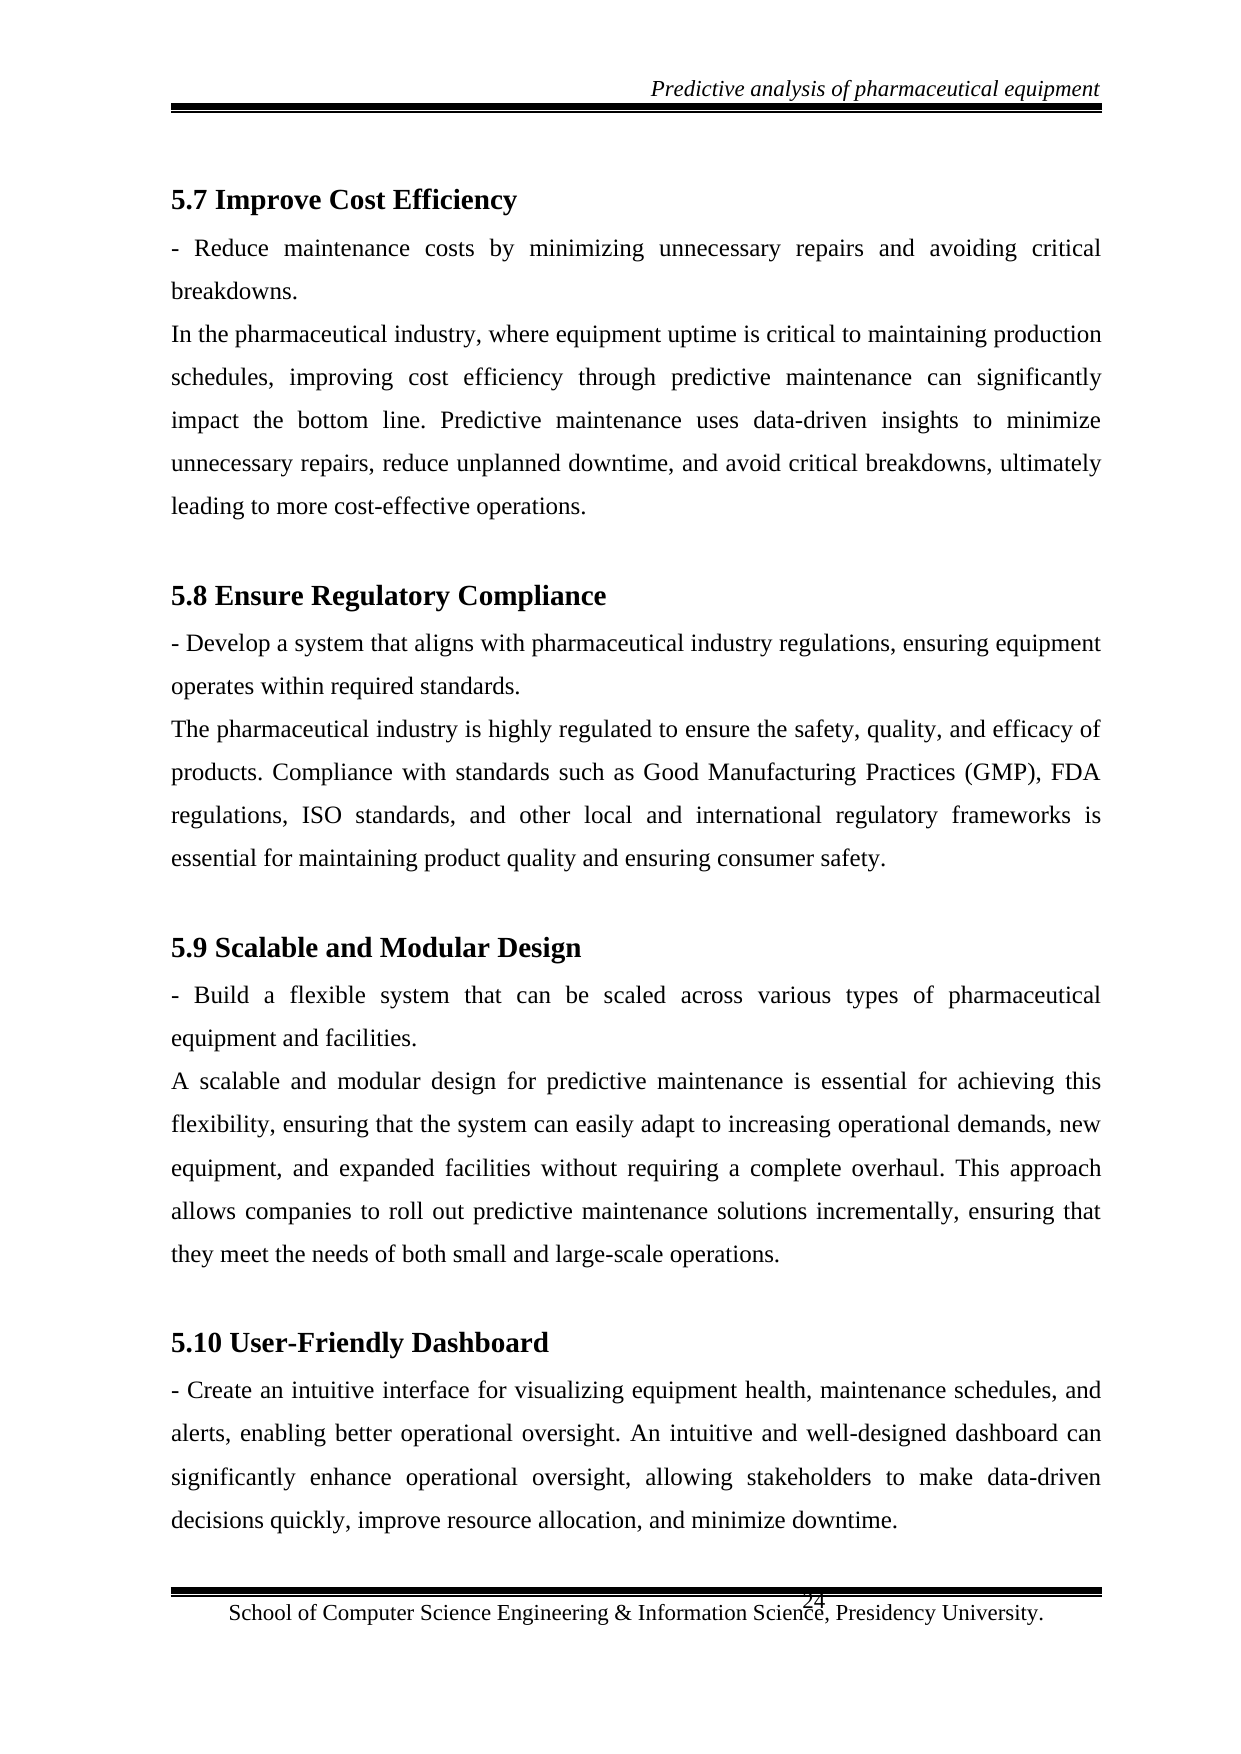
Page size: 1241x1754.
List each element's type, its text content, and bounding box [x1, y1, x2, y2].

text A scalable and modular design for predictive maintenance is essential for achieving this flexibility, ensuring that the system can easily adapt to increasing operational demands, new equipment, and expanded facilities without requiring a complete overhaul. This approach allows companies to roll out predictive maintenance solutions incrementally, ensuring that they meet the needs of both small and large-scale operations. [171, 1066, 1102, 1268]
text In the pharmaceutical industry, where equipment uptime is critical to maintaining production schedules, improving cost efficiency through predictive maintenance can significantly impact the bottom line. Predictive maintenance uses data-driven insights to minimize unnecessary repairs, reduce unplanned downtime, and avoid critical breakdowns, ultimately leading to more cost-effective operations. [171, 319, 1102, 520]
text - Reduce maintenance costs by minimizing unnecessary repairs and avoiding critical breakdowns. [171, 233, 1102, 304]
text 5.7 Improve Cost Efficiency [171, 182, 1102, 216]
text - Create an intuitive interface for visualizing equipment health, maintenance schedules, and alerts, enabling better operational oversight. An intuitive and well-designed dashboard can significantly enhance operational oversight, allowing stakeholders to make data-driven decisions quickly, improve resource allocation, and minimize downtime. [171, 1375, 1102, 1533]
text 5.8 Ensure Regulatory Compliance [171, 578, 1102, 611]
text - Develop a system that aligns with pharmaceutical industry regulations, ensuring equipment operates within required standards. [171, 628, 1102, 700]
text 5.10 User-Friendly Dashboard [171, 1325, 1102, 1359]
text - Build a flexible system that can be scaled across various types of pharmaceutical equipment and facilities. [171, 980, 1102, 1052]
text 5.9 Scalable and Modular Design [171, 930, 1102, 963]
text The pharmaceutical industry is highly regulated to ensure the safety, quality, and efficacy of products. Compliance with standards such as Good Manufacturing Practices (GMP), FDA regulations, ISO standards, and other local and international regulatory frameworks is essential for maintaining product quality and ensuring consumer safety. [171, 714, 1102, 872]
